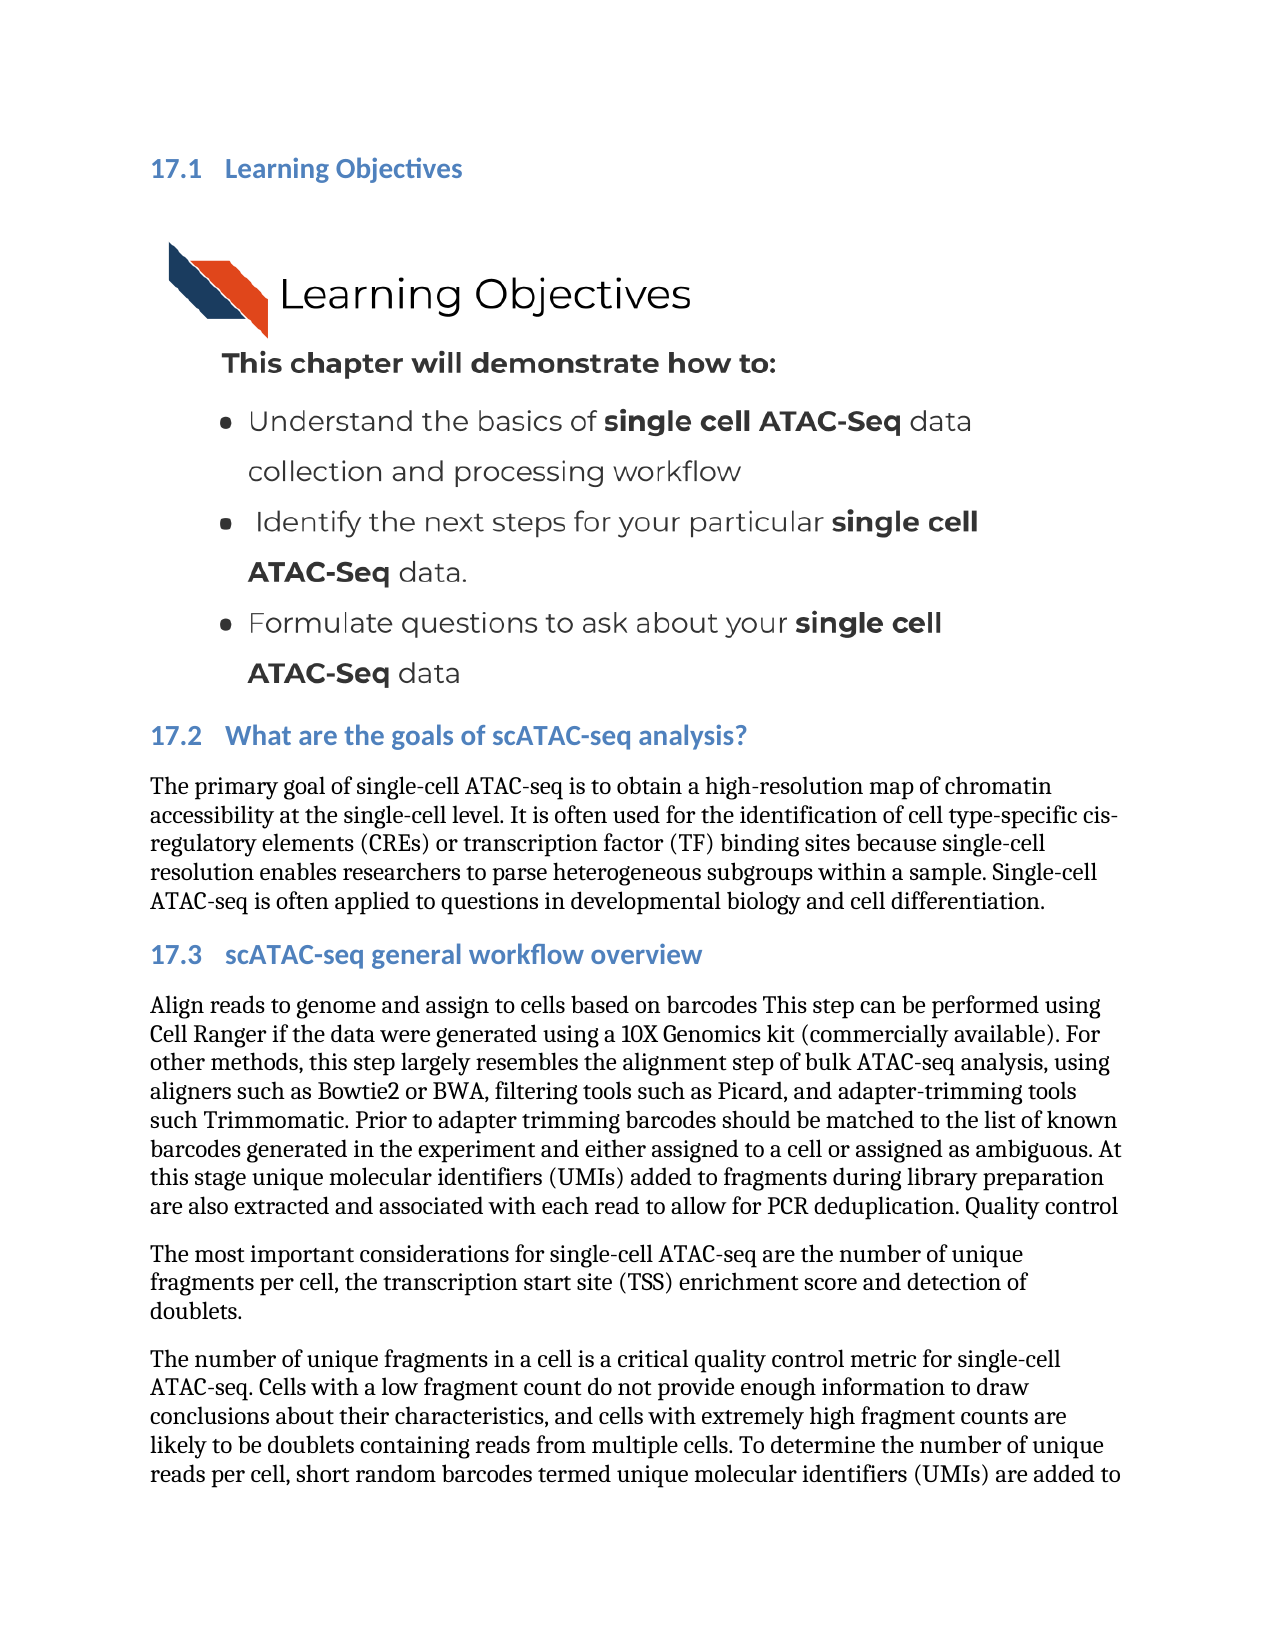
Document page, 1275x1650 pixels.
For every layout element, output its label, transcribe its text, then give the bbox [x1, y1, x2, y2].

text The primary goal of single-cell ATAC-seq is to obtain a high-resolution map of chromatin accessibility at the single-cell level. It is often used for the identification of cell type-specific cis-regulatory elements (CREs) or transcription factor (TF) binding sites because single-cell resolution enables researchers to parse heterogeneous subgroups within a sample. Single-cell ATAC-seq is often applied to questions in developmental biology and cell differentiation. [150, 772, 1125, 916]
subtitle 17.2 What are the goals of scATAC-seq analysis? [150, 717, 1125, 753]
text Align reads to genome and assign to cells based on barcodes This step can be performed using Cell Ranger if the data were generated using a 10X Genomics kit (commercially available). For other methods, this step largely resembles the alignment step of bulk ATAC-seq analysis, using aligners such as Bowtie2 or BWA, filtering tools such as Picard, and adapter-trimming tools such Trimmomatic. Prior to adapter trimming barcodes should be matched to the list of known barcodes generated in the experiment and either assigned to a cell or assigned as ambiguous. At this stage unique molecular identifiers (UMIs) added to fragments during library preparation are also extracted and associated with each read to allow for PCR deduplication. Quality control [150, 991, 1125, 1221]
subtitle 17.3 scATAC-seq general workflow overview [150, 936, 1125, 972]
picture [168, 204, 1044, 697]
subtitle 17.1 Learning Objectives [150, 150, 1125, 186]
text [150, 1344, 1125, 1488]
text The most important considerations for single-cell ATAC-seq are the number of unique fragments per cell, the transcription start site (TSS) enrichment score and detection of doublets. [150, 1239, 1125, 1326]
